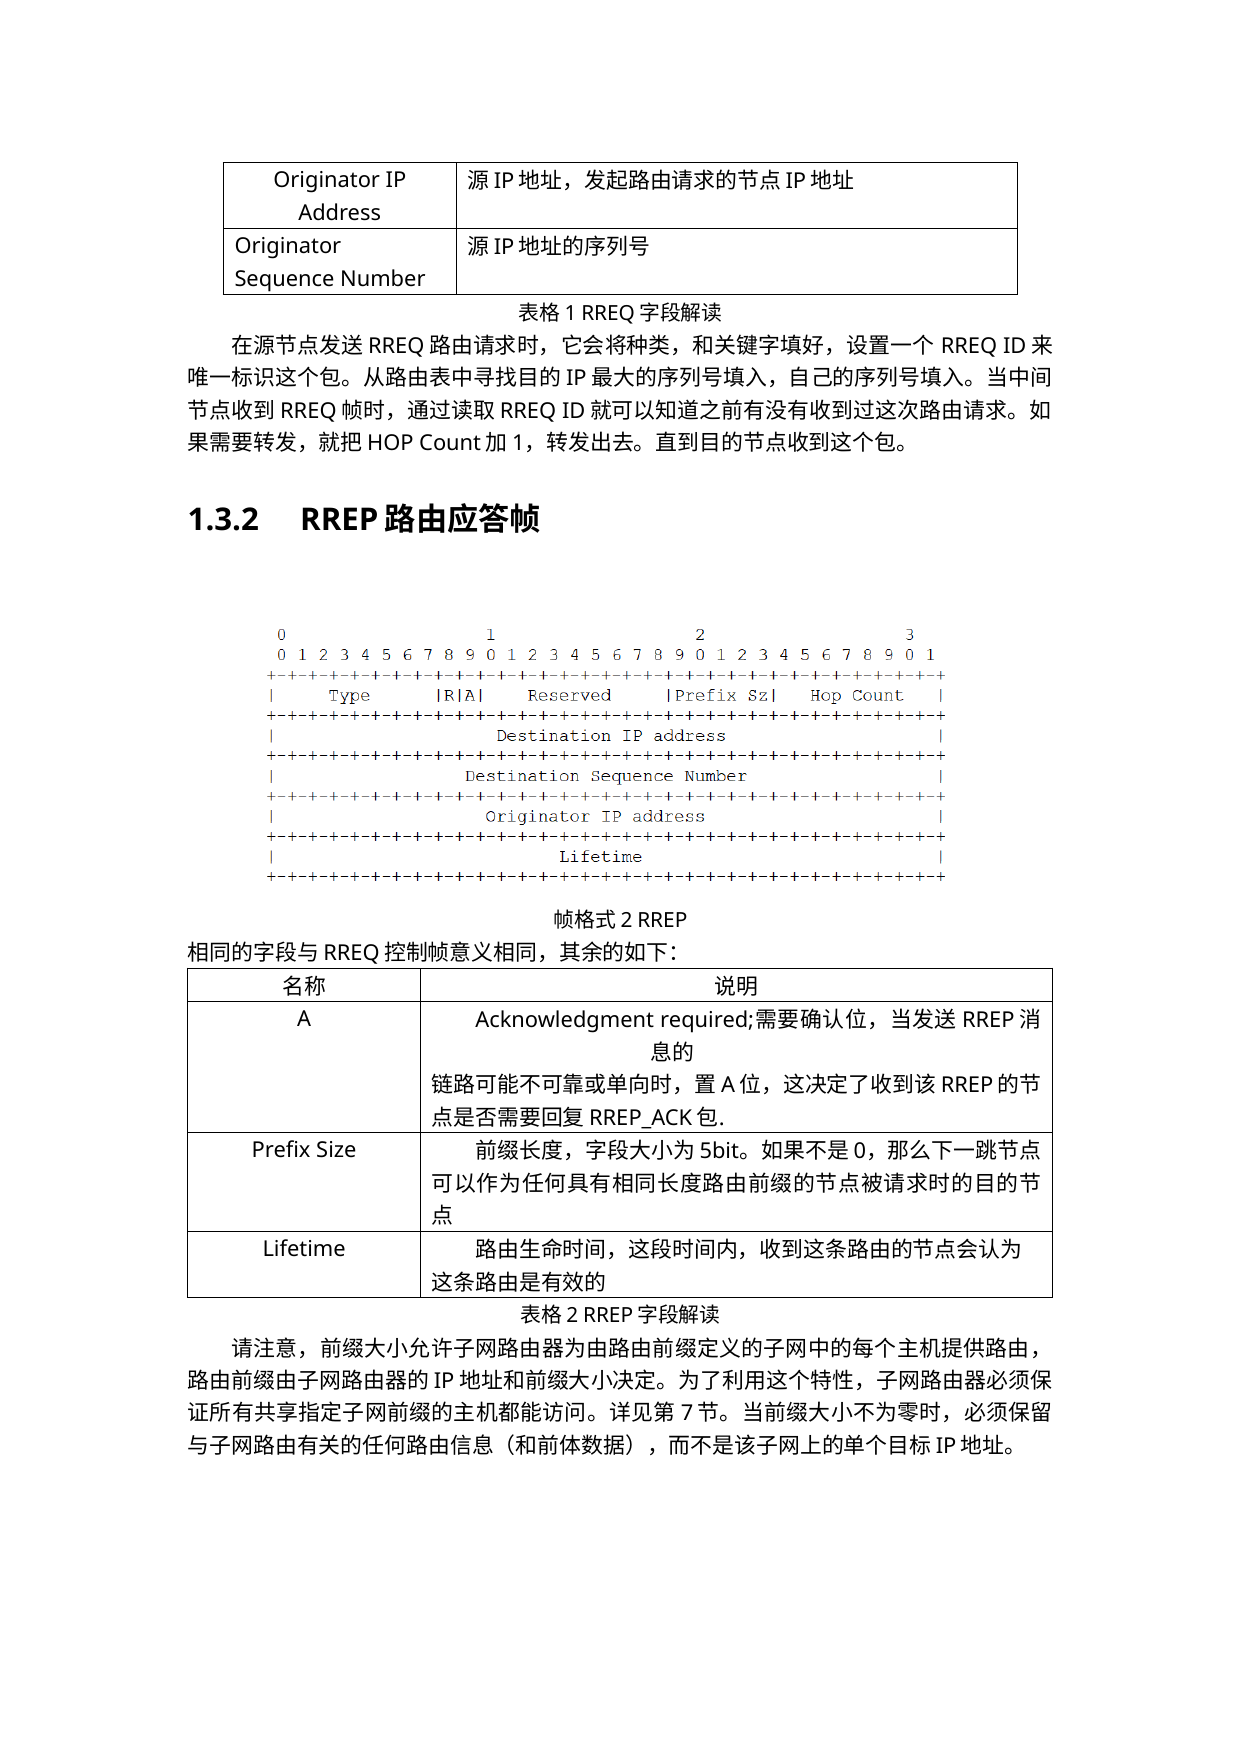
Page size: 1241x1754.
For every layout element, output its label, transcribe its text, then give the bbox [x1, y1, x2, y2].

table_header 说明 [421, 969, 1052, 1001]
text 表格 2 RREP字段解读 [187, 1298, 1053, 1330]
table_cell Originator IP Address [224, 163, 456, 228]
text 在源节点发送RREQ路由请求时，它会将种类，和关键字填好，设置一个RREQ ID来唯一标识这个包。从路由表中寻找目的IP最大的序列号填入，自己的序列号填入。当中间节点收到RREQ帧时，通过读取RREQ ID就可以知道之前有没有收到过这次路由请求。如果需要转发，就把HOP Count加1，转发出去。直到目的节点收到这个包。 [187, 328, 1053, 458]
picture [255, 610, 986, 901]
table_cell A [188, 1002, 420, 1132]
table_cell 源IP地址，发起路由请求的节点IP地址 [457, 163, 1017, 228]
table_cell Lifetime [188, 1232, 420, 1297]
table_cell 路由生命时间，这段时间内，收到这条路由的节点会认为 这条路由是有效的 [421, 1232, 1052, 1297]
table_header 名称 [188, 969, 420, 1001]
table_cell Acknowledgment required;需要确认位，当发送RREP消息的 链路可能不可靠或单向时，置A位，这决定了收到该RREP的节点是否需要回复RREP_ACK包. [421, 1002, 1052, 1132]
text 帧格式 2 RREP [187, 902, 1053, 935]
table_cell Prefix Size [188, 1133, 420, 1231]
text 相同的字段与RREQ控制帧意义相同，其余的如下： [187, 935, 1053, 967]
subtitle RREP路由应答帧 [187, 485, 1053, 550]
text 请注意，前缀大小允许子网路由器为由路由前缀定义的子网中的每个主机提供路由，路由前缀由子网路由器的IP地址和前缀大小决定。为了利用这个特性，子网路由器必须保证所有共享指定子网前缀的主机都能访问。详见第7节。当前缀大小不为零时，必须保留与子网路由有关的任何路由信息（和前体数据），而不是该子网上的单个目标IP地址。 [187, 1330, 1053, 1460]
text 表格 1 RREQ字段解读 [187, 295, 1053, 328]
table_cell 前缀长度，字段大小为5bit。如果不是0，那么下一跳节点可以作为任何具有相同长度路由前缀的节点被请求时的目的节点 [421, 1133, 1052, 1231]
table_cell Originator Sequence Number [224, 229, 456, 294]
table_cell 源IP地址的序列号 [457, 229, 1017, 294]
